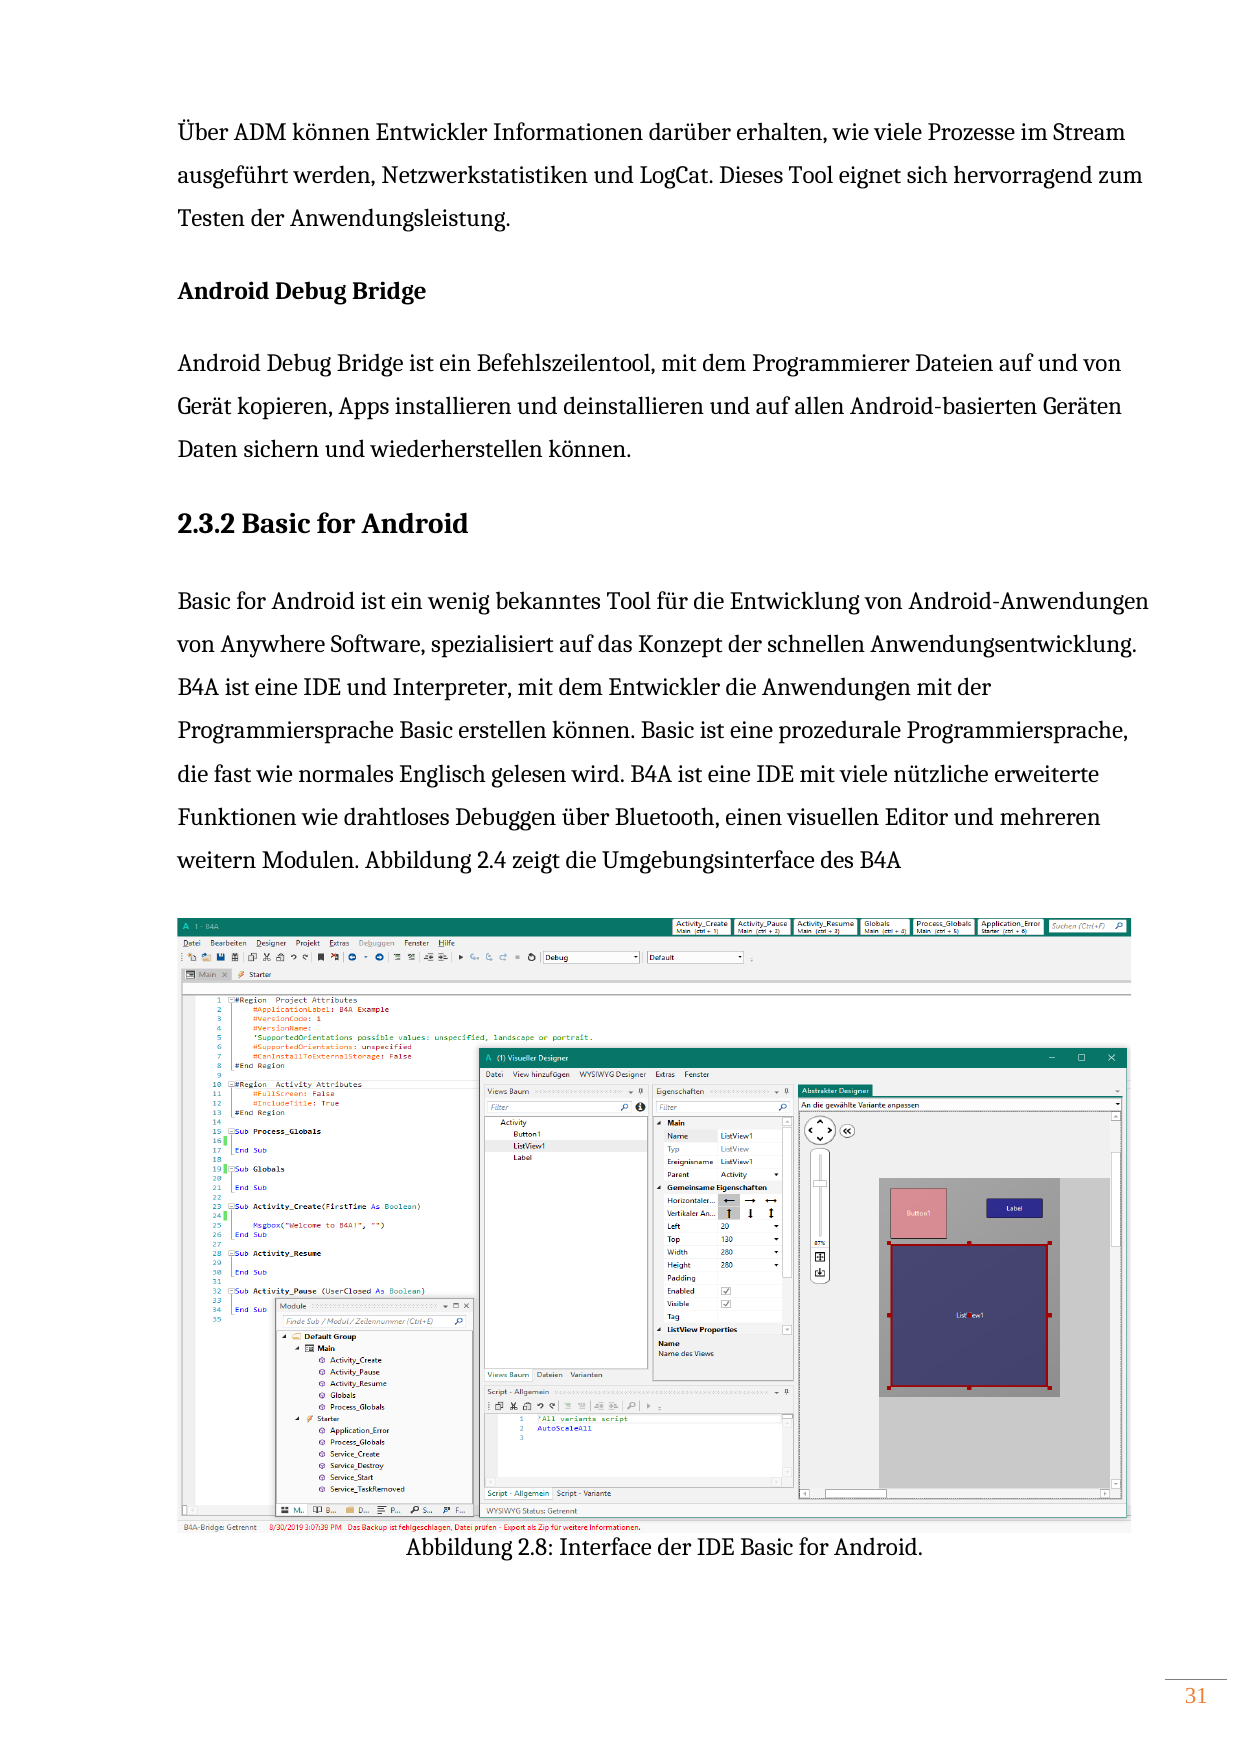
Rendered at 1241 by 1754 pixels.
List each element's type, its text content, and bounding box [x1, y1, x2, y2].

picture [177, 918, 1132, 1533]
subtitle 2.3.2 Basic for Android [177, 507, 1152, 541]
text Android Debug Bridge ist ein Befehlszeilentool, mit dem Programmierer Dateien auf und von Gerät kopieren, Apps installieren und deinstallieren und auf allen Android-basierten Geräten Daten sichern und wiederherstellen können. [177, 349, 1152, 464]
text Basic for Android ist ein wenig bekanntes Tool für die Entwicklung von Android-Anwendungen von Anywhere Software, spezialisiert auf das Konzept der schnellen Anwendungsentwicklung. B4A ist eine IDE und Interpreter, mit dem Entwickler die Anwendungen mit der Programmiersprache Basic erstellen können. Basic ist eine prozedurale Programmiersprache, die fast wie normales Englisch gelesen wird. B4A ist eine IDE mit viele nützliche erweiterte Funktionen wie drahtloses Debuggen über Bluetooth, einen visuellen Editor und mehreren weitern Modulen. Abbildung 2.4 zeigt die Umgebungsinterface des B4A [177, 587, 1152, 874]
text Über ADM können Entwickler Informationen darüber erhalten, wie viele Prozesse im Stream ausgeführt werden, Netzwerkstatistiken und LogCat. Dieses Tool eignet sich hervorragend zum Testen der Anwendungsleistung. [177, 118, 1152, 233]
subtitle Android Debug Bridge [177, 277, 1152, 305]
